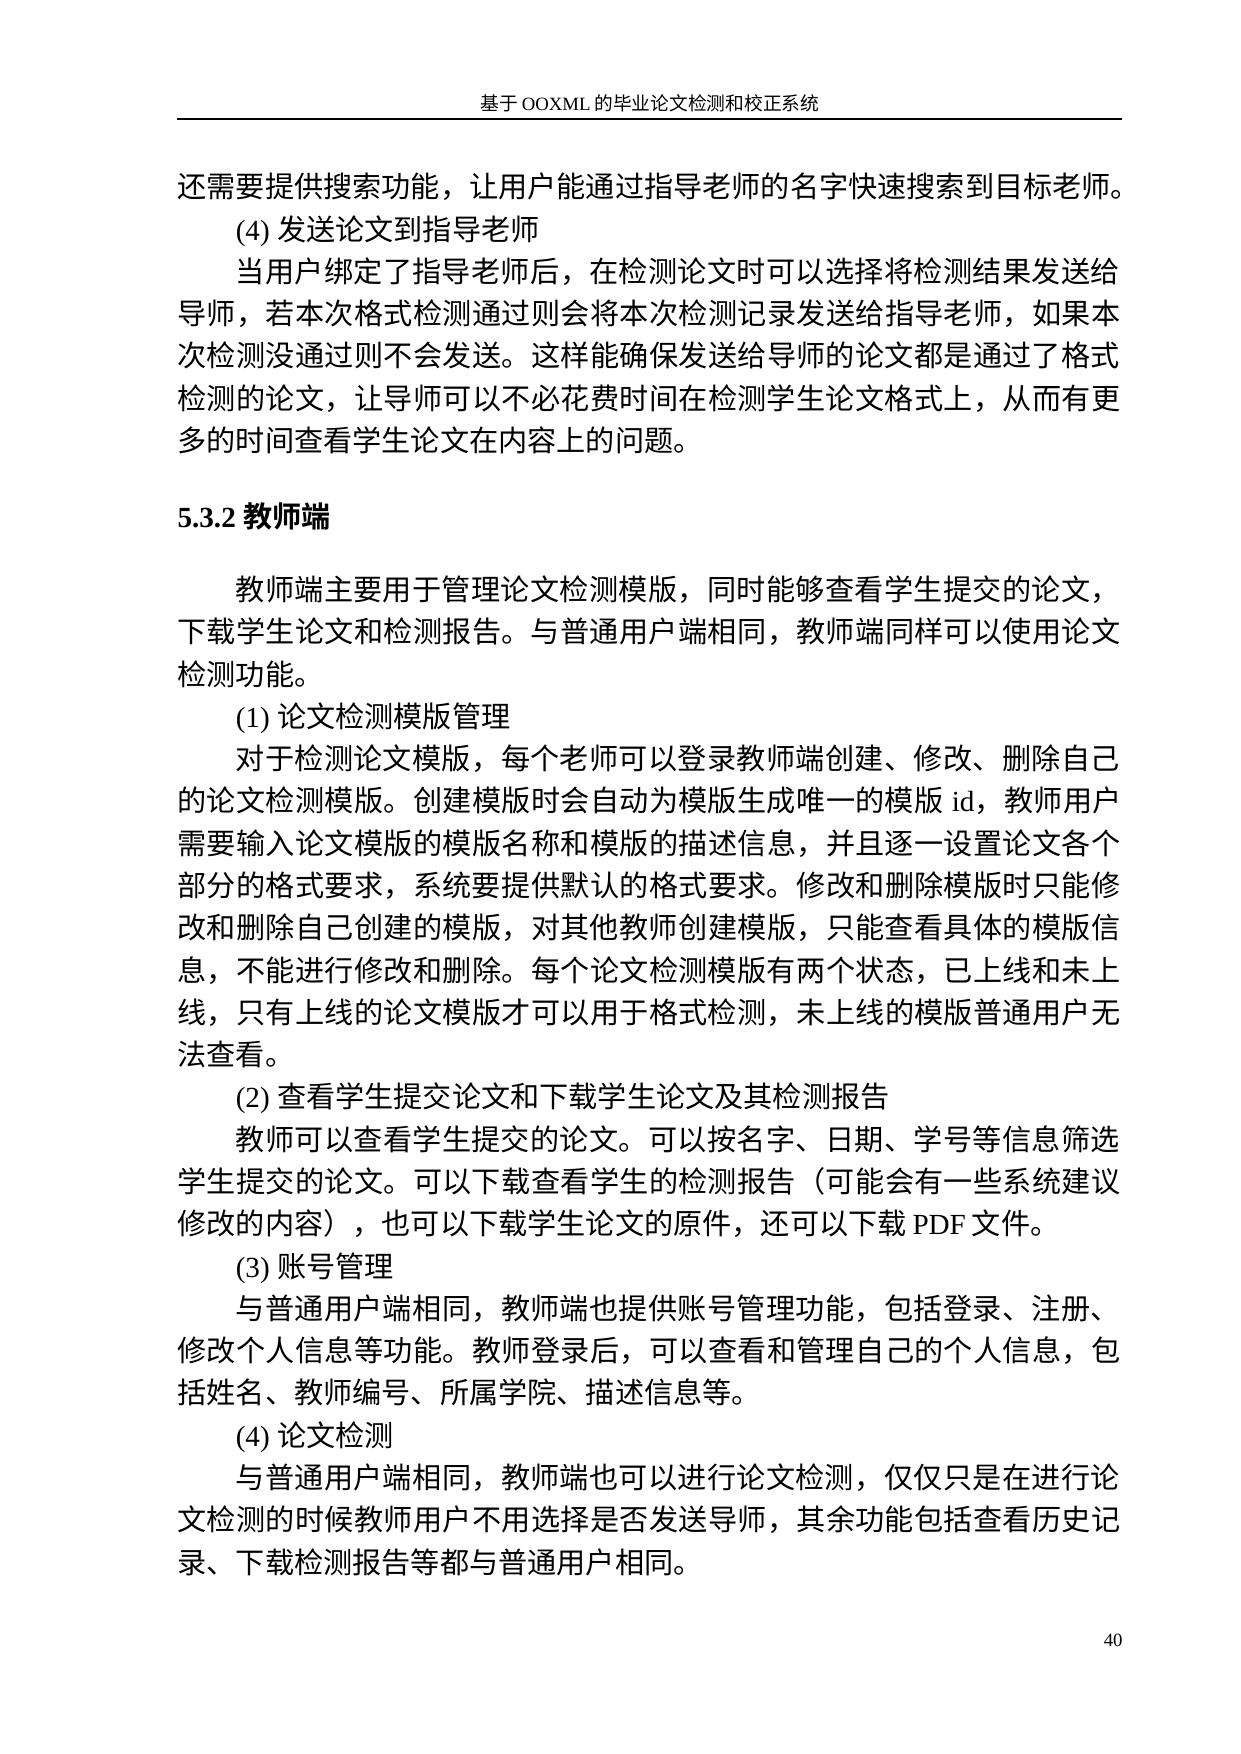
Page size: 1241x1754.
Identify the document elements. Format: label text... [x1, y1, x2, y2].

list 当用户绑定了指导老师后，在检测论文时可以选择将检测结果发送给导师，若本次格式检测通过则会将本次检测记录发送给指导老师，如果本次检测没通过则不会发送。这样能确保发送给导师的论文都是通过了格式检测的论文，让导师可以不必花费时间在检测学生论文格式上，从而有更多的时间查看学生论文在内容上的问题。 [177, 248, 1122, 460]
list 发送论文到指导老师 [177, 206, 1122, 248]
list 教师可以查看学生提交的论文。可以按名字、日期、学号等信息筛选学生提交的论文。可以下载查看学生的检测报告（可能会有一些系统建议修改的内容），也可以下载学生论文的原件，还可以下载PDF文件。 [177, 1116, 1122, 1243]
list 查看学生提交论文和下载学生论文及其检测报告 [177, 1074, 1122, 1116]
text 教师端主要用于管理论文检测模版，同时能够查看学生提交的论文，下载学生论文和检测报告。与普通用户端相同，教师端同样可以使用论文检测功能。 [177, 567, 1122, 693]
list 论文检测 [177, 1412, 1122, 1455]
text 与普通用户端相同，教师端也提供账号管理功能，包括登录、注册、修改个人信息等功能。教师登录后，可以查看和管理自己的个人信息，包括姓名、教师编号、所属学院、描述信息等。 [177, 1286, 1122, 1412]
text 对于检测论文模版，每个老师可以登录教师端创建、修改、删除自己的论文检测模版。创建模版时会自动为模版生成唯一的模版id，教师用户需要输入论文模版的模版名称和模版的描述信息，并且逐一设置论文各个部分的格式要求，系统要提供默认的格式要求。修改和删除模版时只能修改和删除自己创建的模版，对其他教师创建模版，只能查看具体的模版信息，不能进行修改和删除。每个论文检测模版有两个状态，已上线和未上线，只有上线的论文模版才可以用于格式检测，未上线的模版普通用户无法查看。 [177, 736, 1122, 1074]
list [177, 164, 1122, 206]
list 账号管理 [177, 1243, 1122, 1286]
list 论文检测模版管理 [177, 693, 1122, 736]
subtitle 教师端 [177, 493, 1122, 536]
list 与普通用户端相同，教师端也可以进行论文检测，仅仅只是在进行论文检测的时候教师用户不用选择是否发送导师，其余功能包括查看历史记录、下载检测报告等都与普通用户相同。 [177, 1455, 1122, 1582]
